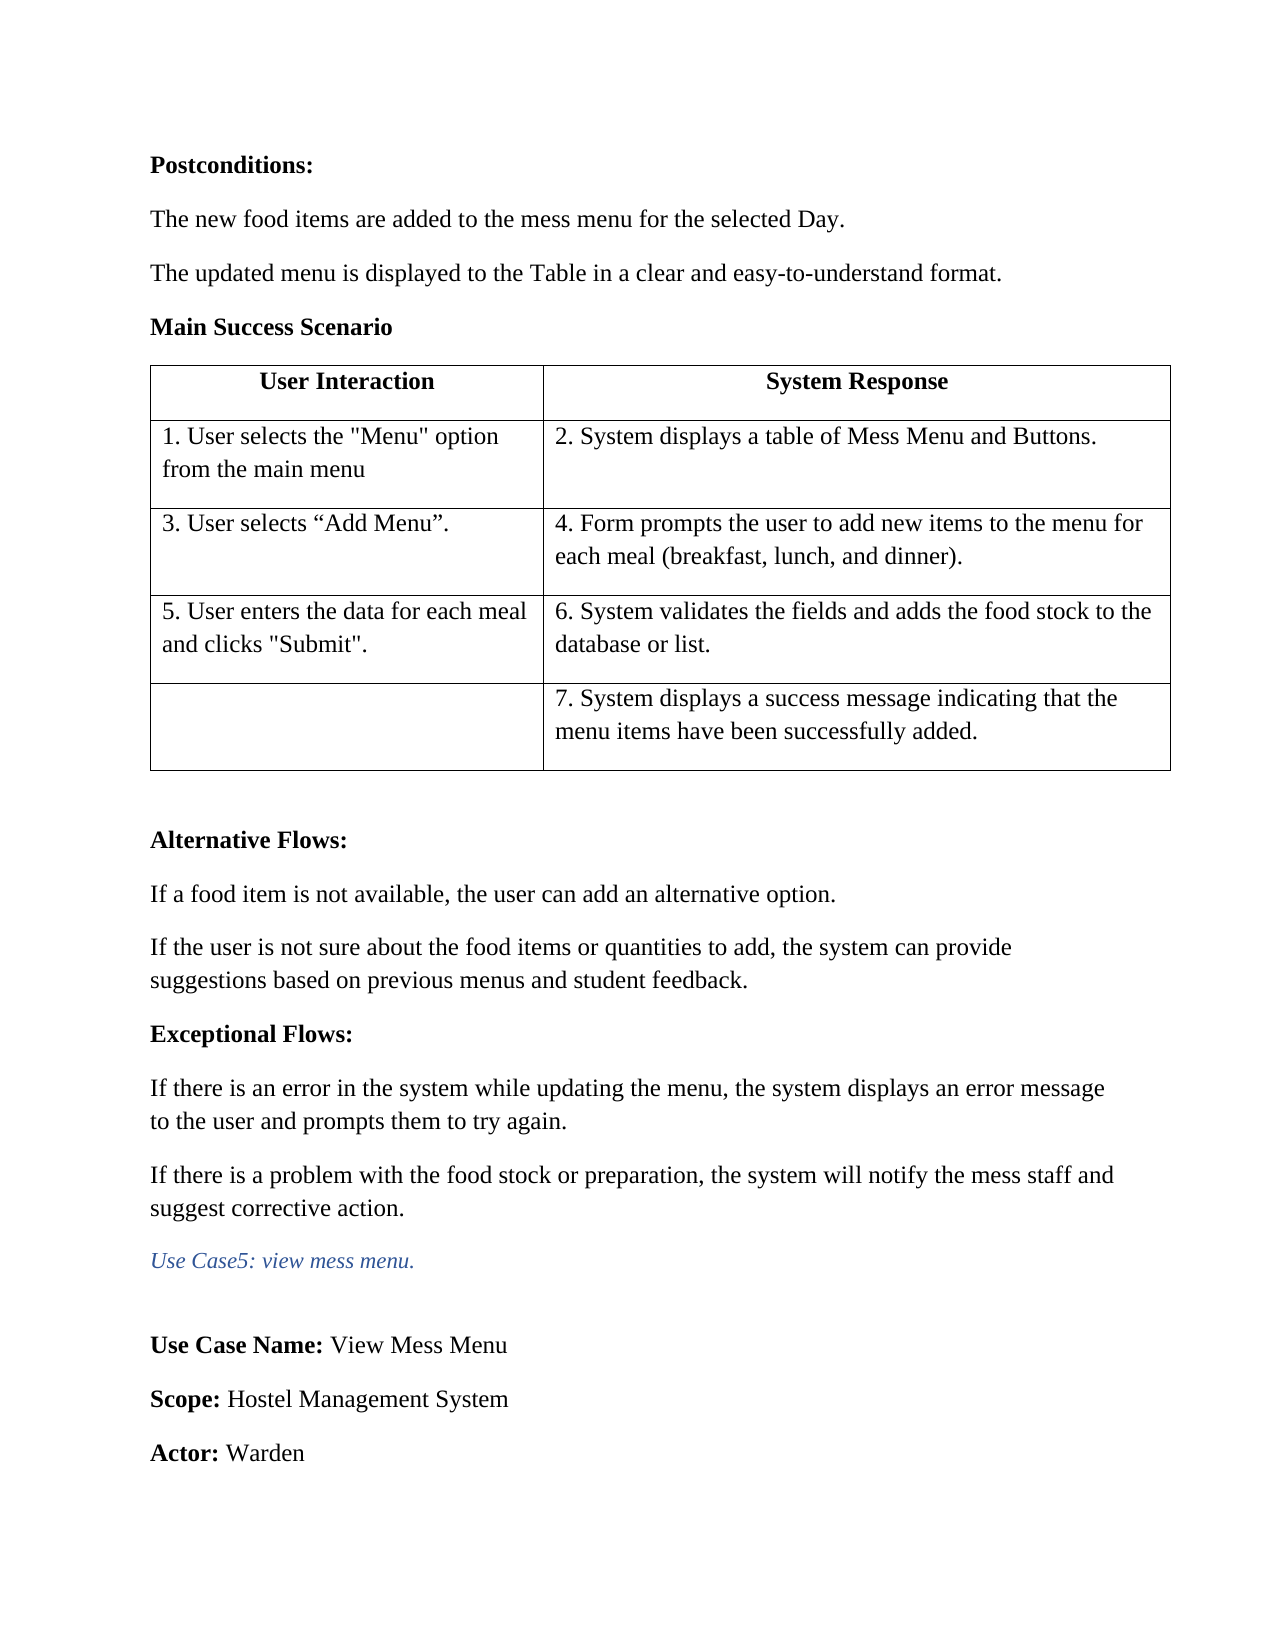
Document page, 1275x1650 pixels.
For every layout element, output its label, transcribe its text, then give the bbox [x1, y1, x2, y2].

table_cell [151, 684, 543, 770]
text If there is an error in the system while updating the menu, the system displays an error message to the user and prompts them to try again. [150, 1073, 1125, 1135]
text Actor: Warden [150, 1438, 1125, 1467]
table_cell 5. User enters the data for each meal and clicks "Submit". [151, 596, 543, 682]
table_header System Response [544, 366, 1170, 420]
table_cell 2. System displays a table of Mess Menu and Buttons. [544, 421, 1170, 507]
text The new food items are added to the mess menu for the selected Day. [150, 204, 1125, 233]
text If there is a problem with the food stock or preparation, the system will notify the mess staff and suggest corrective action. [150, 1160, 1125, 1222]
table_cell 4. Form prompts the user to add new items to the menu for each meal (breakfast, lunch, and dinner). [544, 509, 1170, 595]
text Alternative Flows: [150, 825, 1125, 853]
text Postconditions: [150, 150, 1125, 179]
table_cell 7. System displays a success message indicating that the menu items have been successfully added. [544, 684, 1170, 770]
text Exceptional Flows: [150, 1019, 1125, 1048]
table_cell 6. System validates the fields and adds the food stock to the database or list. [544, 596, 1170, 682]
text If the user is not sure about the food items or quantities to add, the system can provide suggestions based on previous menus and student feedback. [150, 932, 1125, 994]
table_cell 3. User selects “Add Menu”. [151, 509, 543, 595]
text Use Case Name: View Mess Menu [150, 1330, 1125, 1359]
table_cell 1. User selects the "Menu" option from the main menu [151, 421, 543, 507]
text Main Success Scenario [150, 312, 1125, 340]
table_header User Interaction [151, 366, 543, 420]
text Scope: Hostel Management System [150, 1384, 1125, 1413]
subtitle Use Case5: view mess menu. [150, 1247, 1125, 1273]
text The updated menu is displayed to the Table in a clear and easy-to-understand format. [150, 258, 1125, 286]
text If a food item is not available, the user can add an alternative option. [150, 879, 1125, 907]
